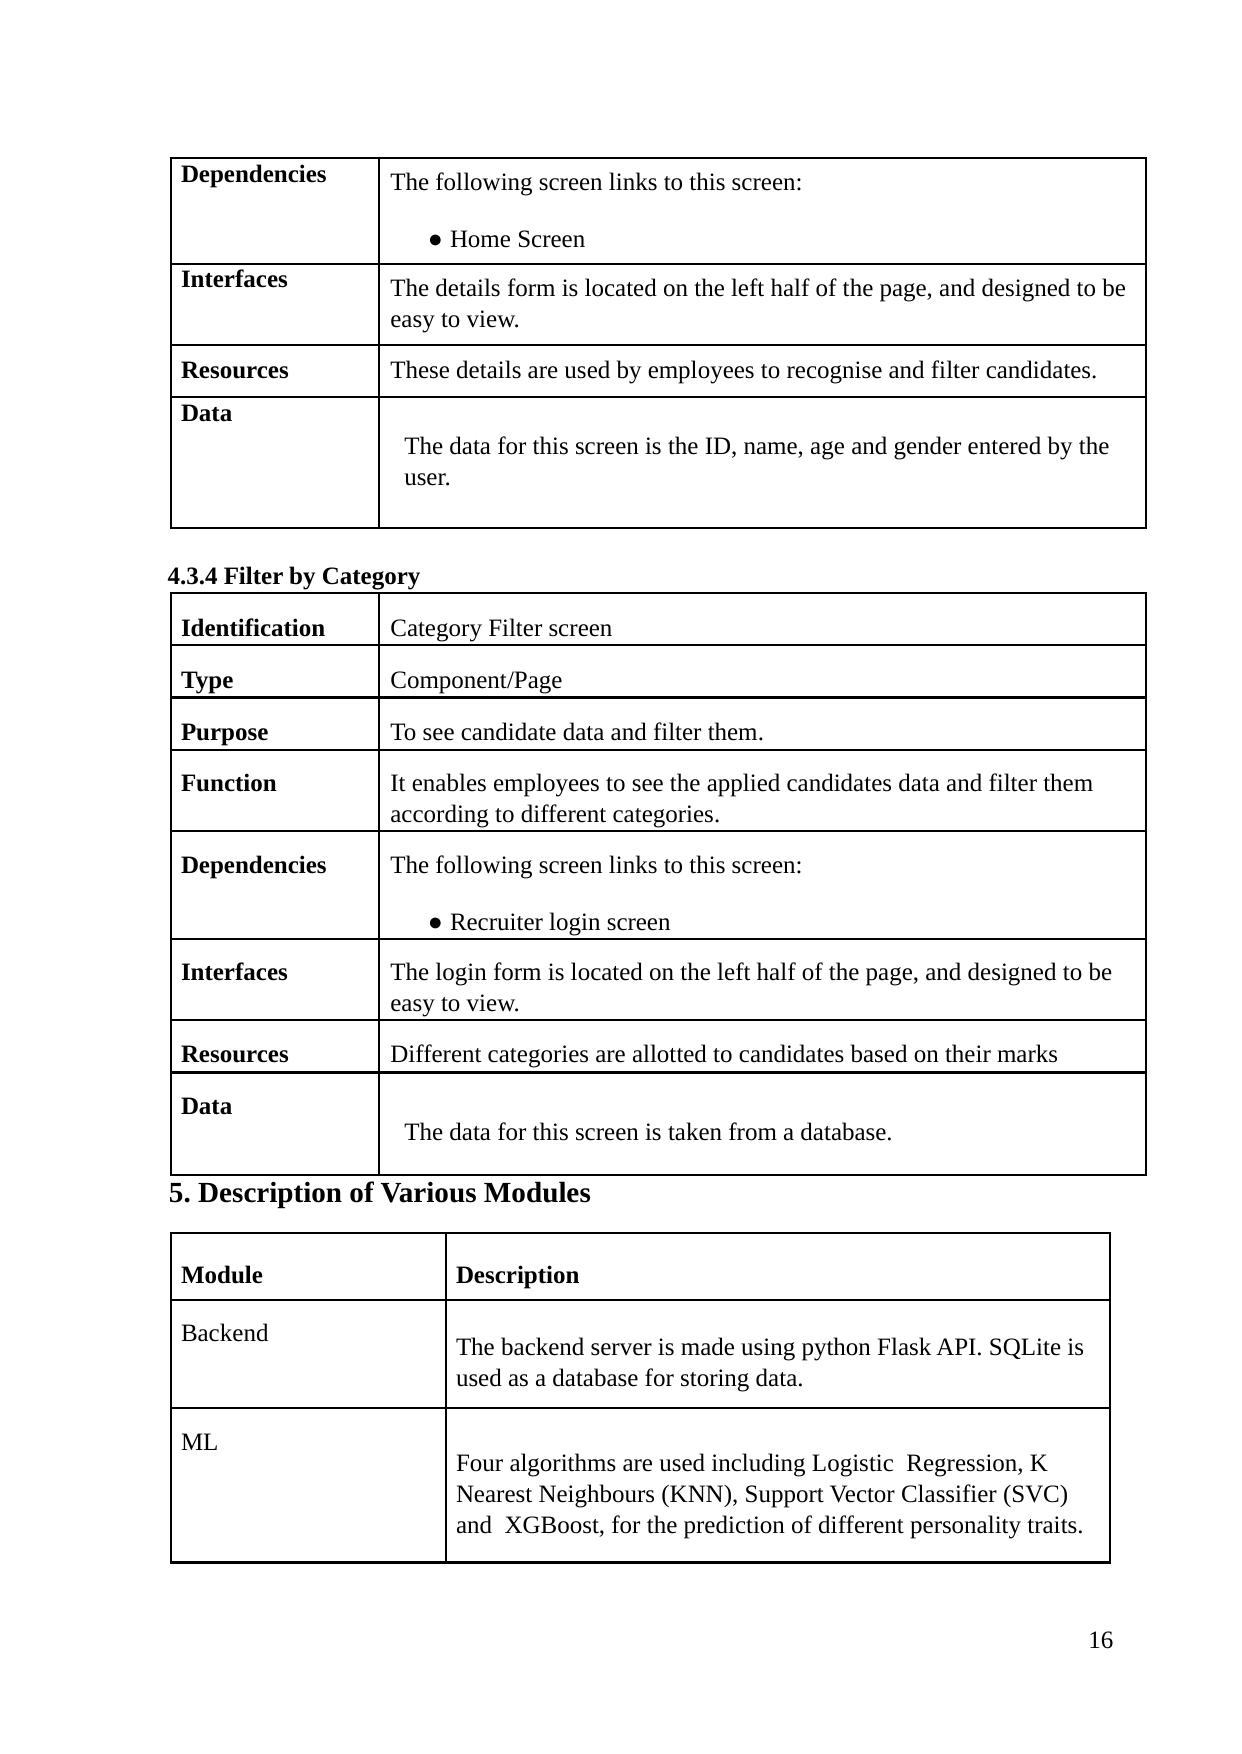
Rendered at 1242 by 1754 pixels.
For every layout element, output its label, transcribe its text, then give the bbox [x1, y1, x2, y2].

table_header Description [447, 1234, 1109, 1299]
table_cell The login form is located on the left half of the page, and designed to be easy to view. [380, 940, 1145, 1019]
table_cell Type [172, 646, 378, 696]
subtitle 5. Description of Various Modules [169, 1176, 1113, 1209]
table_cell Interfaces [172, 265, 378, 344]
table_cell The following screen links to this screen: ● Home Screen [380, 159, 1145, 262]
table_cell Function [172, 751, 378, 830]
table_cell Backend [172, 1301, 445, 1407]
table_cell These details are used by employees to recognise and filter candidates. [380, 346, 1145, 396]
table_cell The data for this screen is the ID, name, age and gender entered by the user. [380, 398, 1145, 527]
table_cell Different categories are allotted to candidates based on their marks [380, 1021, 1145, 1071]
table_cell The backend server is made using python Flask API. SQLite is used as a database for storing data. [447, 1301, 1109, 1407]
table_cell Dependencies [172, 159, 378, 262]
table_cell Purpose [172, 699, 378, 748]
table_cell To see candidate data and filter them. [380, 699, 1145, 748]
table_cell Component/Page [380, 646, 1145, 696]
table_cell The data for this screen is taken from a database. [380, 1074, 1145, 1173]
table_cell Four algorithms are used including Logistic Regression, K Nearest Neighbours (KNN), Support Vector Classifier (SVC) and XGBoost, for the prediction of different personality traits. [447, 1409, 1109, 1561]
table_header Identification [172, 594, 378, 644]
table_cell It enables employees to see the applied candidates data and filter them according to different categories. [380, 751, 1145, 830]
table_cell The following screen links to this screen: ● Recruiter login screen [380, 832, 1145, 938]
table_cell Data [172, 398, 378, 527]
table_cell Resources [172, 346, 378, 396]
table_cell Dependencies [172, 832, 378, 938]
table_cell Interfaces [172, 940, 378, 1019]
table_header Module [172, 1234, 445, 1299]
table_cell The details form is located on the left half of the page, and designed to be easy to view. [380, 265, 1145, 344]
subtitle 4.3.4 Filter by Category [167, 561, 788, 589]
table_cell Data [172, 1074, 378, 1173]
table_cell ML [172, 1409, 445, 1561]
table_header Category Filter screen [380, 594, 1145, 644]
table_cell Resources [172, 1021, 378, 1071]
